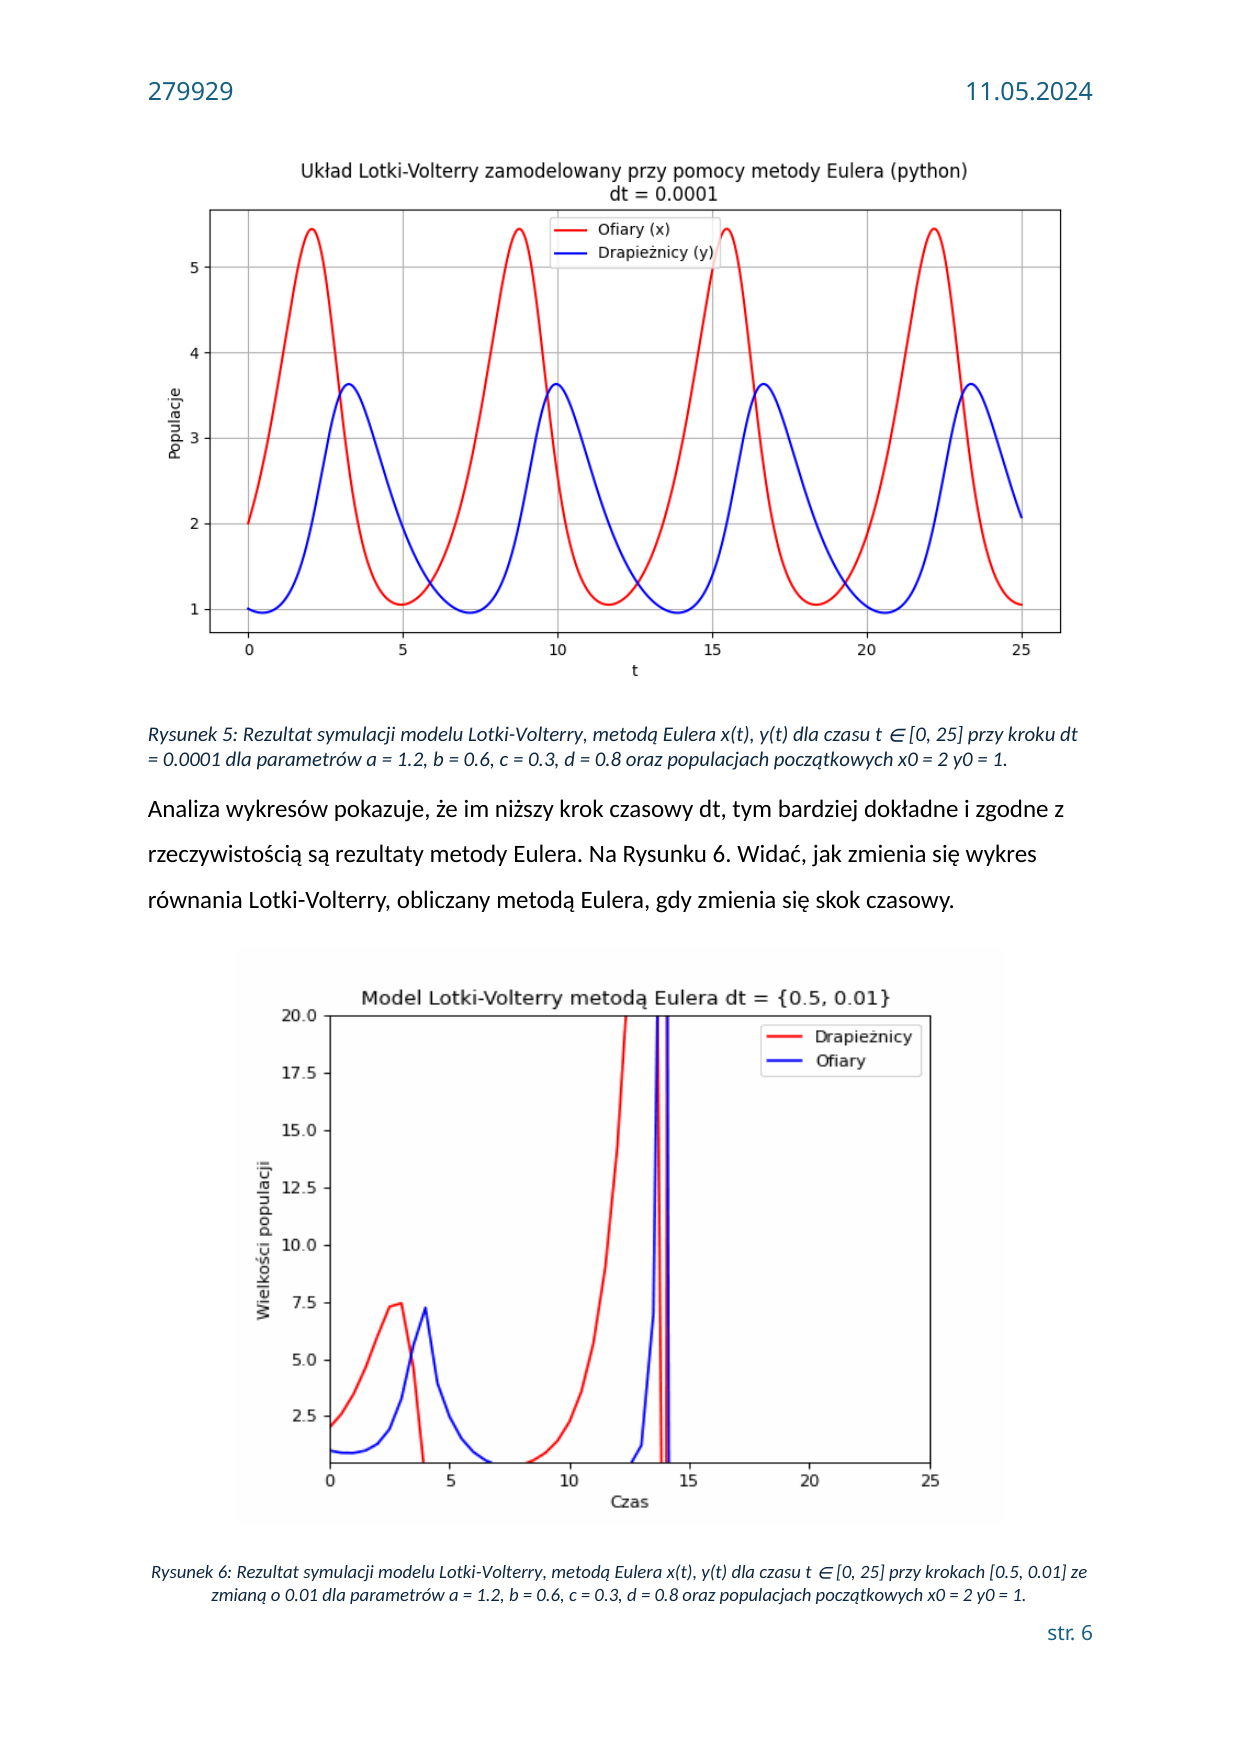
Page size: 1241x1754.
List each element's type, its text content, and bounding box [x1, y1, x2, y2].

picture [233, 946, 1007, 1526]
text Rysunek 6: Rezultat symulacji modelu Lotki-Volterry, metodą Eulera x(t), y(t) dla czasu t ∈ [0, 25] przy krokach [0.5, 0.01] ze zmianą o 0.01 dla parametrów a = 1.2, b = 0.6, c = 0.3, d = 0.8 oraz populacjach początkowych x0 = 2 y0 = 1. [148, 1559, 1093, 1606]
text Rysunek 5: Rezultat symulacji modelu Lotki-Volterry, metodą Eulera x(t), y(t) dla czasu t ∈ [0, 25] przy kroku dt = 0.0001 dla parametrów a = 1.2, b = 0.6, c = 0.3, d = 0.8 oraz populacjach początkowych x0 = 2 y0 = 1. [148, 721, 1093, 772]
picture [147, 147, 1093, 687]
text Analiza wykresów pokazuje, że im niższy krok czasowy dt, tym bardziej dokładne i zgodne z rzeczywistością są rezultaty metody Eulera. Na Rysunku 6. Widać, jak zmienia się wykres równania Lotki-Volterry, obliczany metodą Eulera, gdy zmienia się skok czasowy. [148, 793, 1093, 915]
